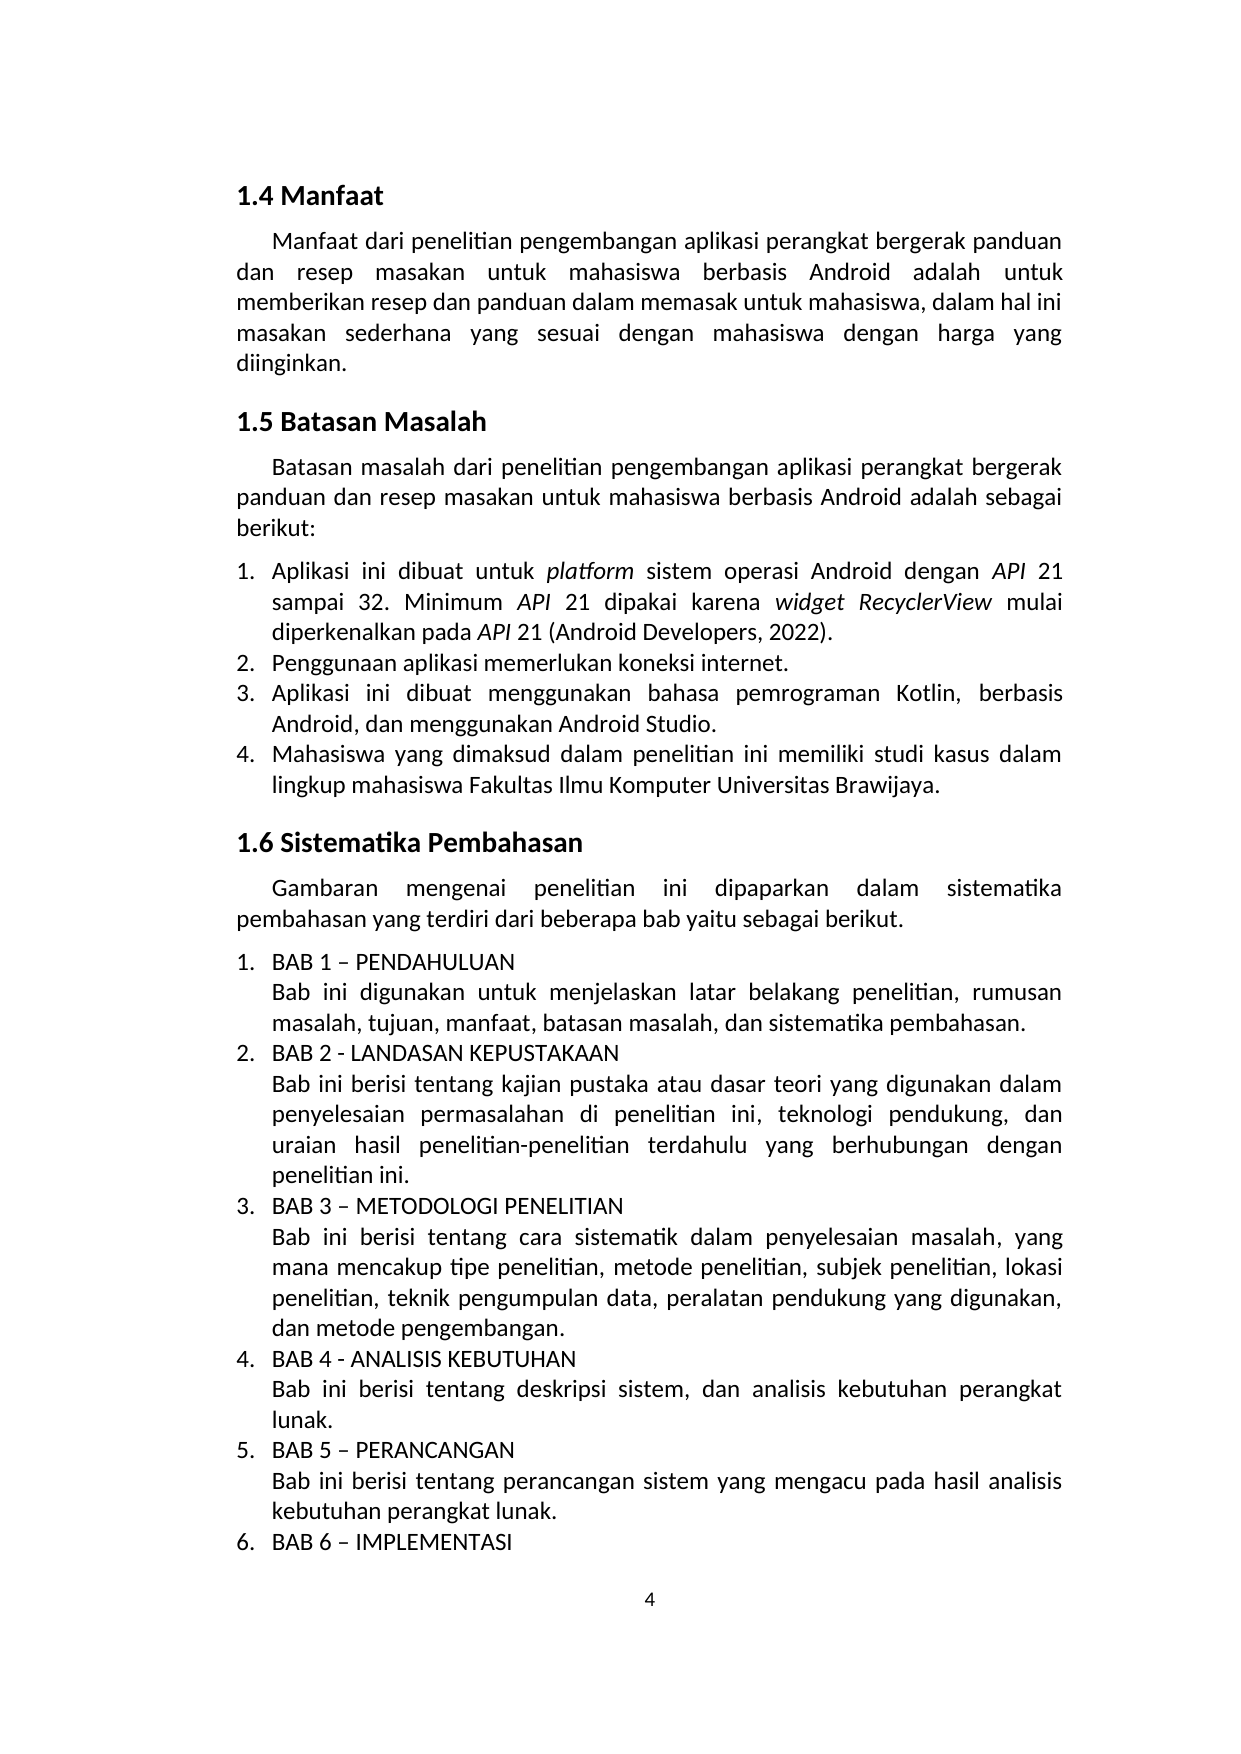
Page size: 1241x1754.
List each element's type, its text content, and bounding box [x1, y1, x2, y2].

list Bab ini berisi tentang cara sistematik dalam penyelesaian masalah, yang mana mencakup tipe penelitian, metode penelitian, subjek penelitian, lokasi penelitian, teknik pengumpulan data, peralatan pendukung yang digunakan, dan metode pengembangan. [272, 1221, 1063, 1343]
list BAB 6 – IMPLEMENTASI [236, 1526, 1063, 1556]
subtitle Sistematika Pembahasan [236, 824, 1063, 860]
list Penggunaan aplikasi memerlukan koneksi internet. [236, 647, 1063, 677]
text Batasan masalah dari penelitian pengembangan aplikasi perangkat bergerak panduan dan resep masakan untuk mahasiswa berbasis Android adalah sebagai berikut: [236, 451, 1063, 543]
list Bab ini berisi tentang deskripsi sistem, dan analisis kebutuhan perangkat lunak. [272, 1373, 1063, 1434]
text Gambaran mengenai penelitian ini dipaparkan dalam sistematika pembahasan yang terdiri dari beberapa bab yaitu sebagai berikut. [236, 872, 1063, 933]
list BAB 4 - ANALISIS KEBUTUHAN [236, 1343, 1063, 1373]
list Mahasiswa yang dimaksud dalam penelitian ini memiliki studi kasus dalam lingkup mahasiswa Fakultas Ilmu Komputer Universitas Brawijaya. [236, 738, 1063, 799]
list BAB 2 - LANDASAN KEPUSTAKAAN [236, 1037, 1063, 1068]
list Bab ini berisi tentang perancangan sistem yang mengacu pada hasil analisis kebutuhan perangkat lunak. [272, 1465, 1063, 1526]
list Bab ini berisi tentang kajian pustaka atau dasar teori yang digunakan dalam penyelesaian permasalahan di penelitian ini, teknologi pendukung, dan uraian hasil penelitian-penelitian terdahulu yang berhubungan dengan penelitian ini. [272, 1068, 1063, 1190]
list Bab ini digunakan untuk menjelaskan latar belakang penelitian, rumusan masalah, tujuan, manfaat, batasan masalah, dan sistematika pembahasan. [272, 976, 1063, 1037]
subtitle Manfaat [236, 177, 1063, 213]
list BAB 1 – PENDAHULUAN [236, 946, 1063, 976]
list Aplikasi ini dibuat menggunakan bahasa pemrograman Kotlin, berbasis Android, dan menggunakan Android Studio. [236, 677, 1063, 738]
subtitle Batasan Masalah [236, 403, 1063, 438]
list Aplikasi ini dibuat untuk platform sistem operasi Android dengan API 21 sampai 32. Minimum API 21 dipakai karena widget RecyclerView mulai diperkenalkan pada API 21 (Android Developers, 2022). [236, 555, 1063, 647]
list BAB 5 – PERANCANGAN [236, 1434, 1063, 1465]
list BAB 3 – METODOLOGI PENELITIAN [236, 1190, 1063, 1221]
text Manfaat dari penelitian pengembangan aplikasi perangkat bergerak panduan dan resep masakan untuk mahasiswa berbasis Android adalah untuk memberikan resep dan panduan dalam memasak untuk mahasiswa, dalam hal ini masakan sederhana yang sesuai dengan mahasiswa dengan harga yang diinginkan. [236, 225, 1063, 378]
